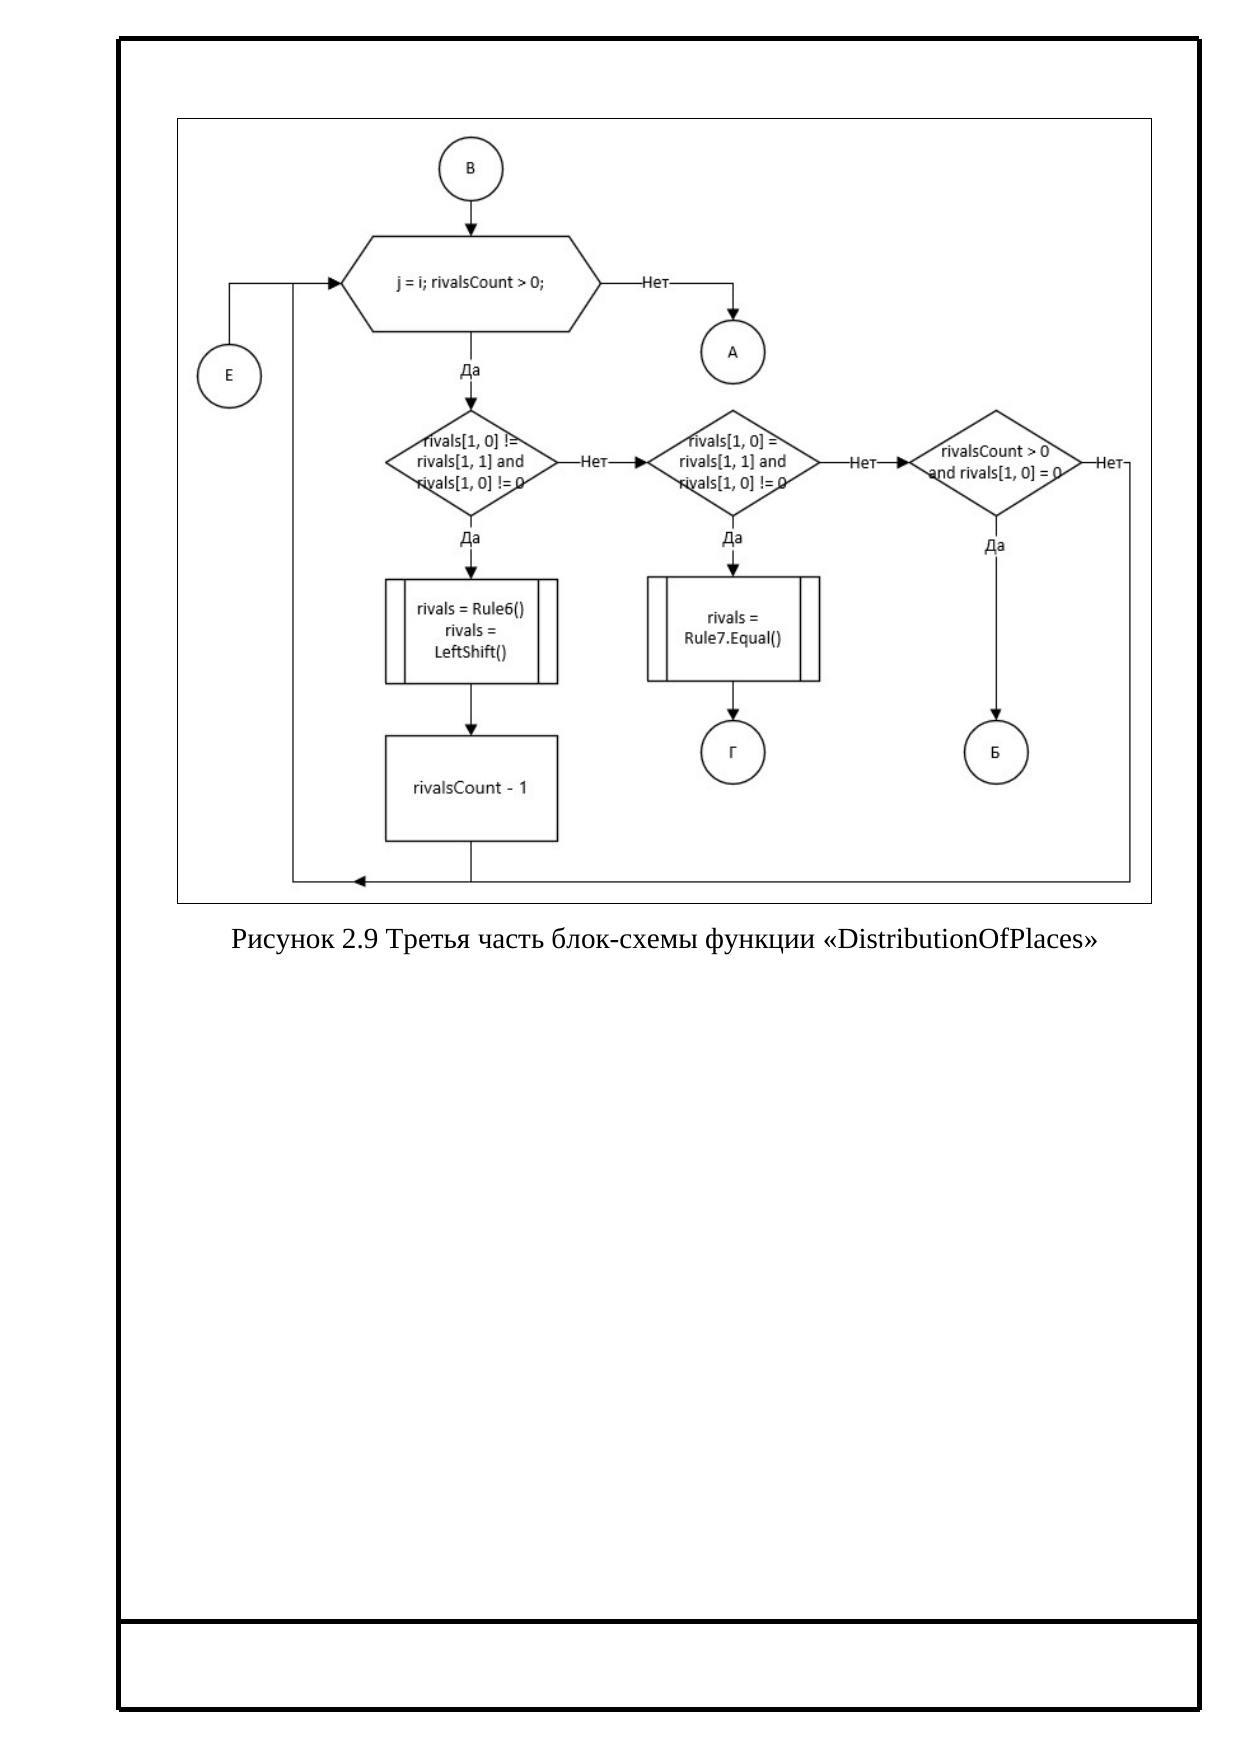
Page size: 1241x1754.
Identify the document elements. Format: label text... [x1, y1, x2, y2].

picture [178, 119, 1151, 903]
text Рисунок 2.9 Третья часть блок-схемы функции «DistributionOfPlaces» [177, 921, 1152, 954]
